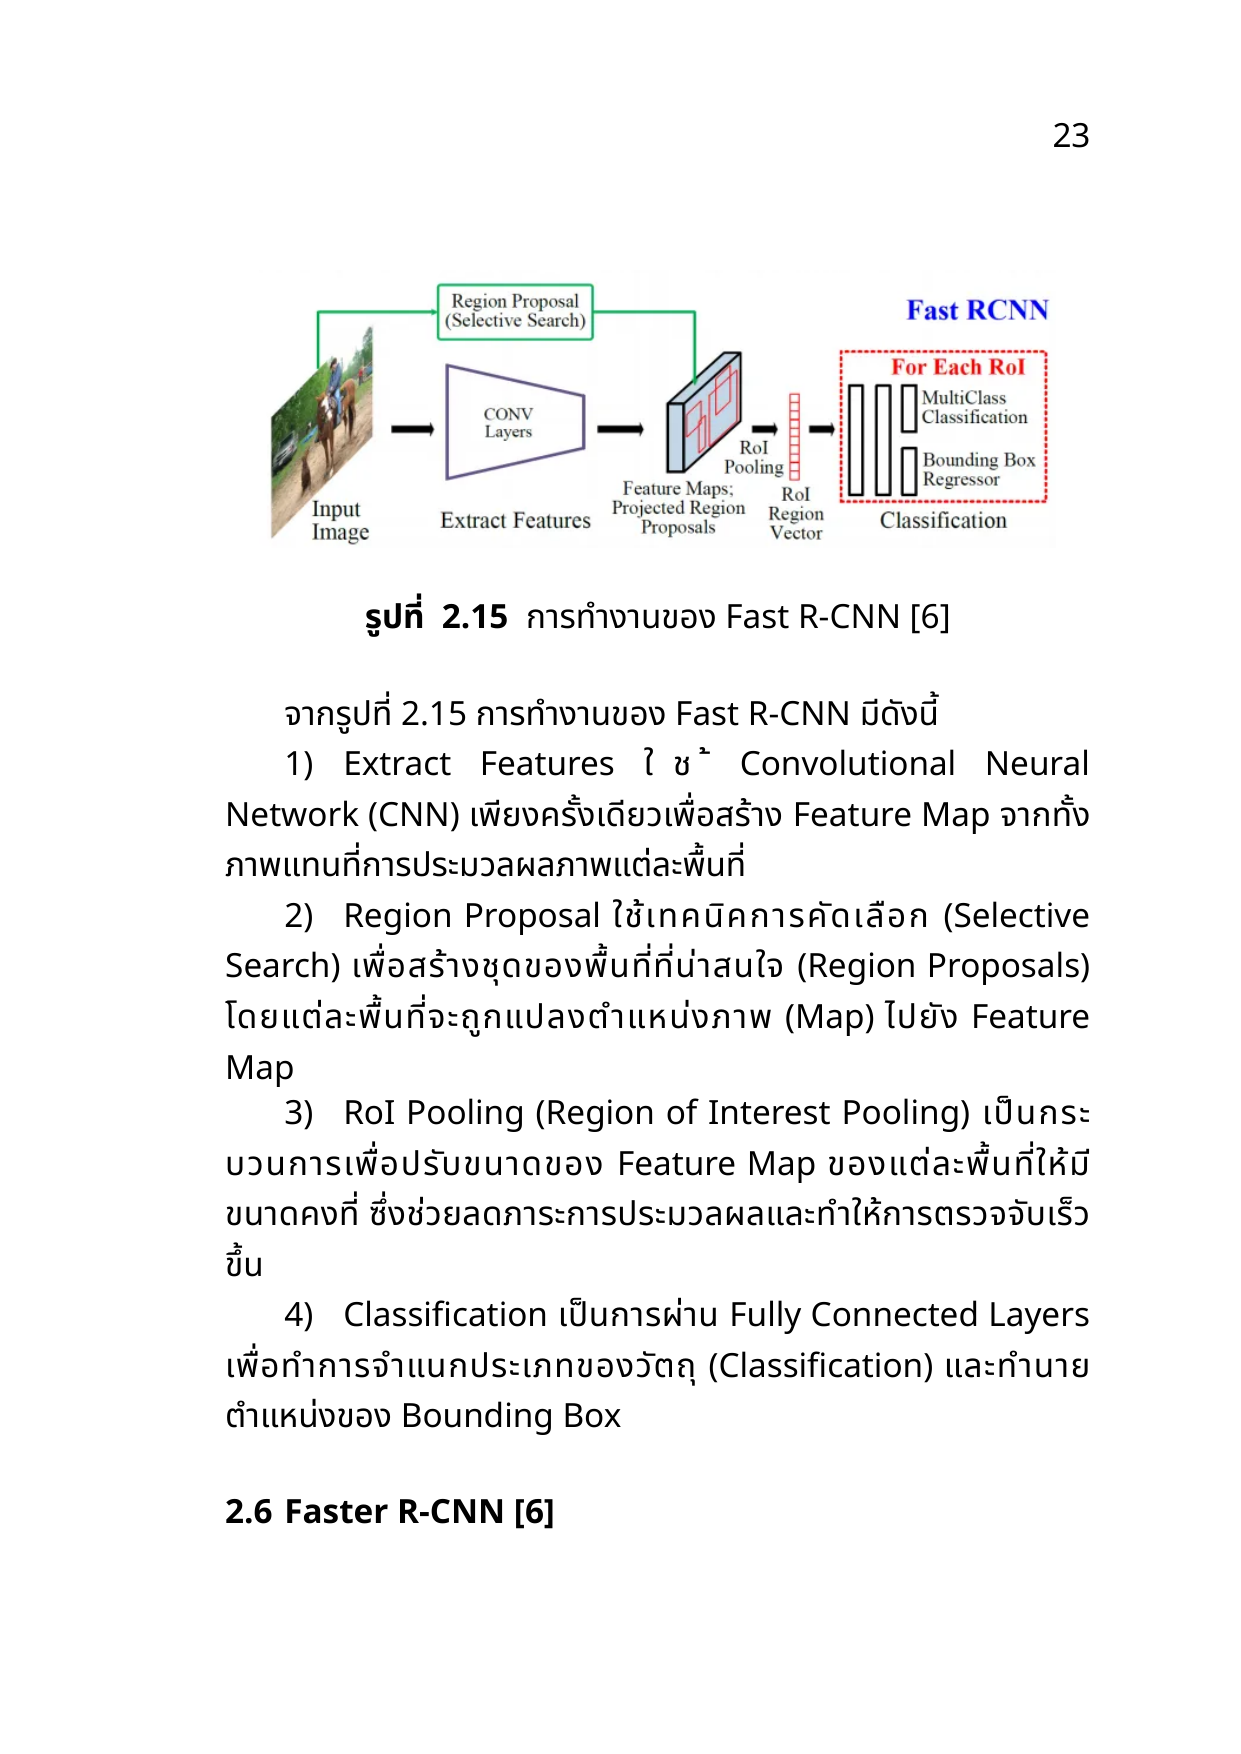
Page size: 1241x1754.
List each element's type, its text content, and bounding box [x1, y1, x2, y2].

text รูปที่ 2.15 การทำงานของ Fast R-CNN [6] [225, 593, 1090, 644]
picture [258, 270, 1057, 548]
text 1) Extract Features ใช้ Convolutional Neural Network (CNN) เพียงครั้งเดียวเพื่อสร้าง Feature Map จากทั้งภาพแทนที่การประมวลผลภาพแต่ละพื้นที่ [225, 740, 1090, 892]
text จากรูปที่ 2.15 การทำงานของ Fast R-CNN มีดังนี้ [225, 689, 1090, 740]
text 3) RoI Pooling (Region of Interest Pooling) เป็นกระบวนการเพื่อปรับขนาดของ Feature Map ของแต่ละพื้นที่ให้มีขนาดคงที่ ซึ่งช่วยลดภาระการประมวลผลและทำให้การตรวจจับเร็วขึ้น [225, 1089, 1090, 1291]
text 4) Classification เป็นการผ่าน Fully Connected Layers เพื่อทำการจำแนกประเภทของวัตถุ (Classification) และทำนายตำแหน่งของ Bounding Box [225, 1291, 1090, 1443]
text 2) Region Proposal ใช้เทคนิคการคัดเลือก (Selective Search) เพื่อสร้างชุดของพื้นที่ที่น่าสนใจ (Region Proposals) โดยแต่ละพื้นที่จะถูกแปลงตำแหน่งภาพ (Map) ไปยัง Feature Map [225, 892, 1090, 1089]
text 2.6 Faster R-CNN [6] [225, 1488, 1090, 1534]
